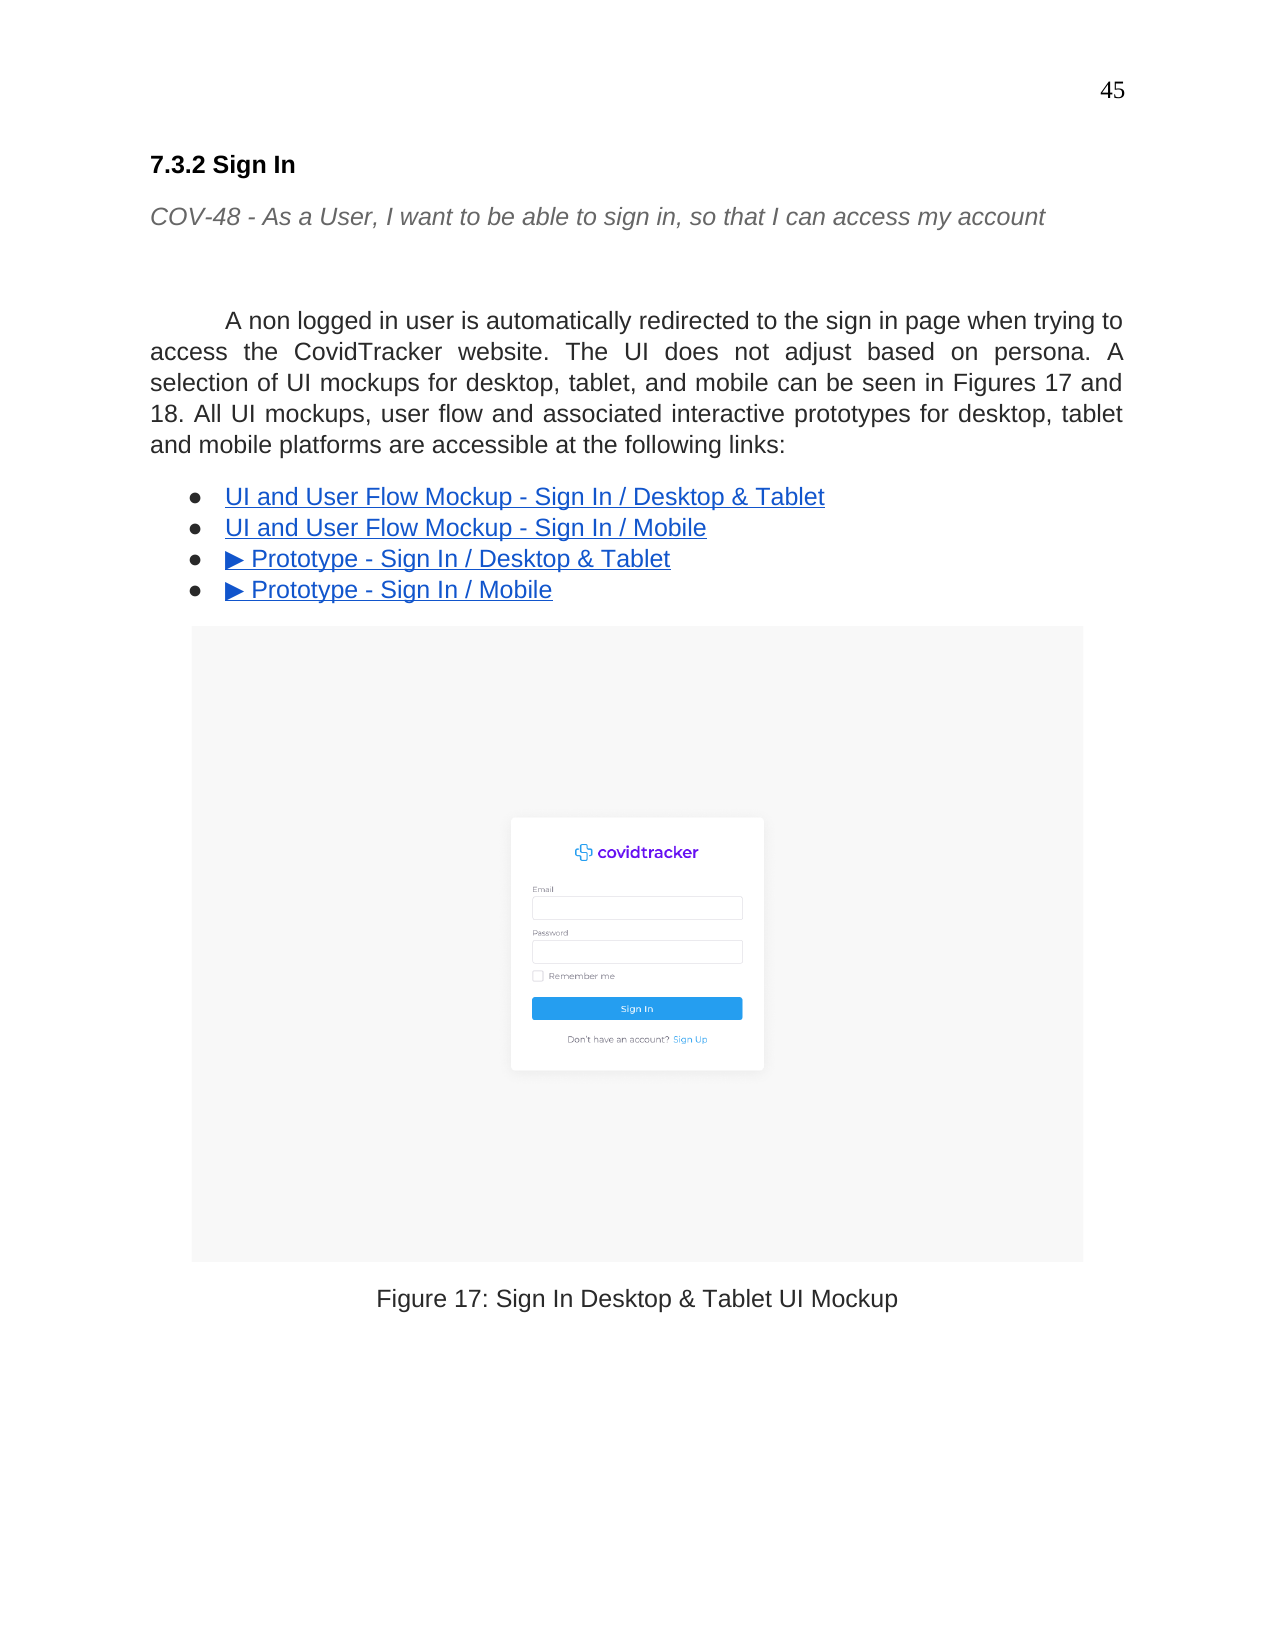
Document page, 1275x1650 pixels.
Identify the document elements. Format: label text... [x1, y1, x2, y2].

text Figure 17: Sign In Desktop & Tablet UI Mockup [150, 1284, 1125, 1313]
text A non logged in user is automatically redirected to the sign in page when trying to access the CovidTracker website. The UI does not adjust based on persona. A selection of UI mockups for desktop, tablet, and mobile can be seen in Figures 17 and 18. All UI mockups, user flow and associated interactive prototypes for desktop, tablet and mobile platforms are accessible at the following links: [150, 306, 1125, 458]
list UI and User Flow Mockup - Sign In / Mobile [187, 513, 1125, 541]
list UI and User Flow Mockup - Sign In / Desktop & Tablet [187, 482, 1125, 510]
list ▶ Prototype - Sign In / Mobile [187, 575, 1125, 603]
list ▶ Prototype - Sign In / Desktop & Tablet [187, 544, 1125, 572]
picture [191, 626, 1084, 1262]
subtitle 7.3.2 Sign In [150, 150, 1125, 179]
subtitle COV-48 - As a User, I want to be able to sign in, so that I can access my account [150, 202, 1125, 231]
